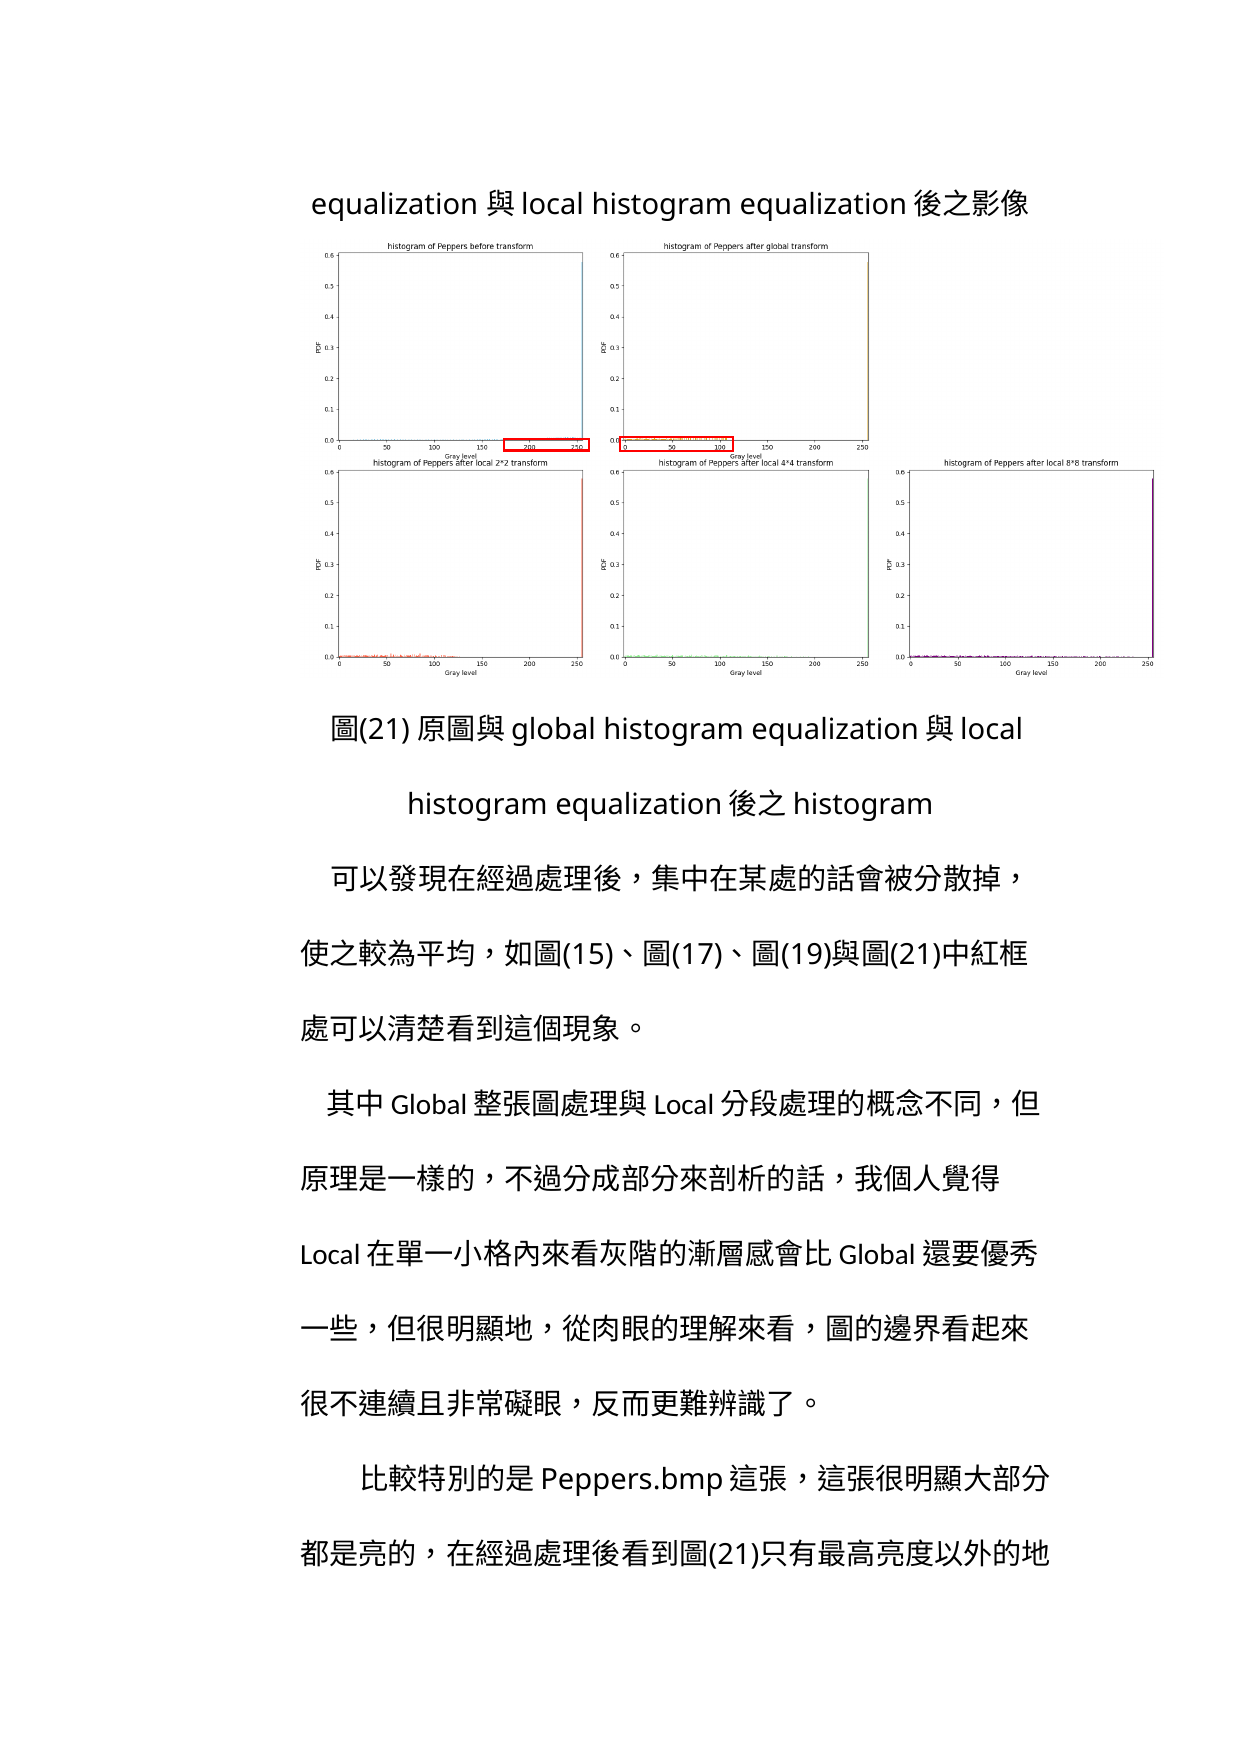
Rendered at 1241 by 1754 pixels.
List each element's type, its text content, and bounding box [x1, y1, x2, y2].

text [300, 1439, 1053, 1589]
list 可以發現在經過處理後，集中在某處的話會被分散掉，使之較為平均，如圖(15)、圖(17)、圖(19)與圖(21)中紅框處可以清楚看到這個現象。 [300, 839, 1053, 1064]
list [287, 164, 1053, 239]
text 其中Global整張圖處理與Local分段處理的概念不同，但原理是一樣的，不過分成部分來剖析的話，我個人覺得Local在單一小格內來看灰階的漸層感會比Global 還要優秀一些，但很明顯地，從肉眼的理解來看，圖的邊界看起來很不連續且非常礙眼，反而更難辨識了。 [300, 1064, 1053, 1439]
list 圖(21) 原圖與global histogram equalization與local histogram equalization後之histogram [287, 689, 1053, 839]
picture [300, 239, 1165, 678]
